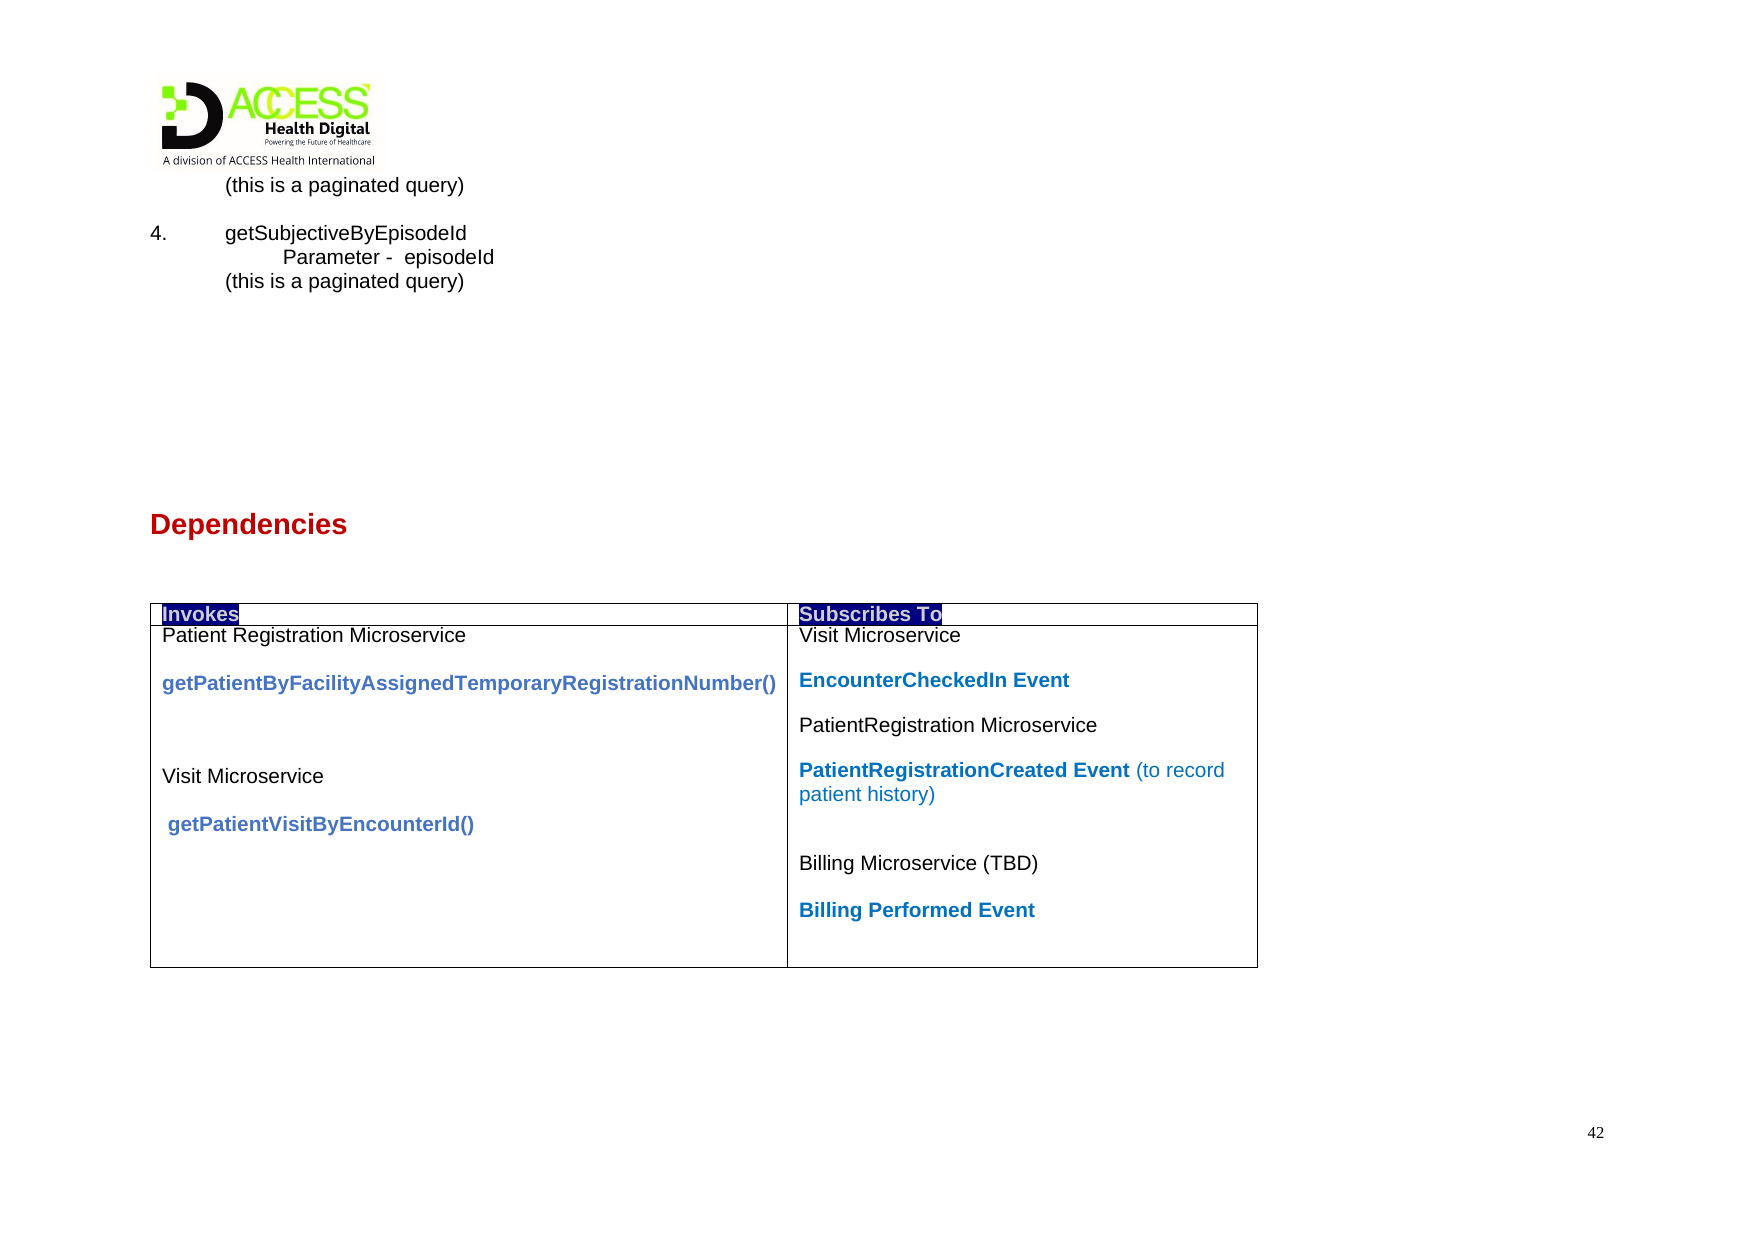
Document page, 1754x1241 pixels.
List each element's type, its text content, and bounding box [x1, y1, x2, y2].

text Dependencies [150, 507, 1604, 541]
picture [150, 73, 386, 173]
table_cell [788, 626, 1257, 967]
list (this is a paginated query) [225, 173, 1604, 197]
text (this is a paginated query) [225, 269, 1604, 293]
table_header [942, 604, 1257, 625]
text Parameter - episodeId [225, 245, 1604, 269]
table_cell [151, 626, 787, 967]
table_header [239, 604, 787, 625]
list getSubjectiveByEpisodeId [150, 221, 1604, 245]
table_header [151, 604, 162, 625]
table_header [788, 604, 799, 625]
